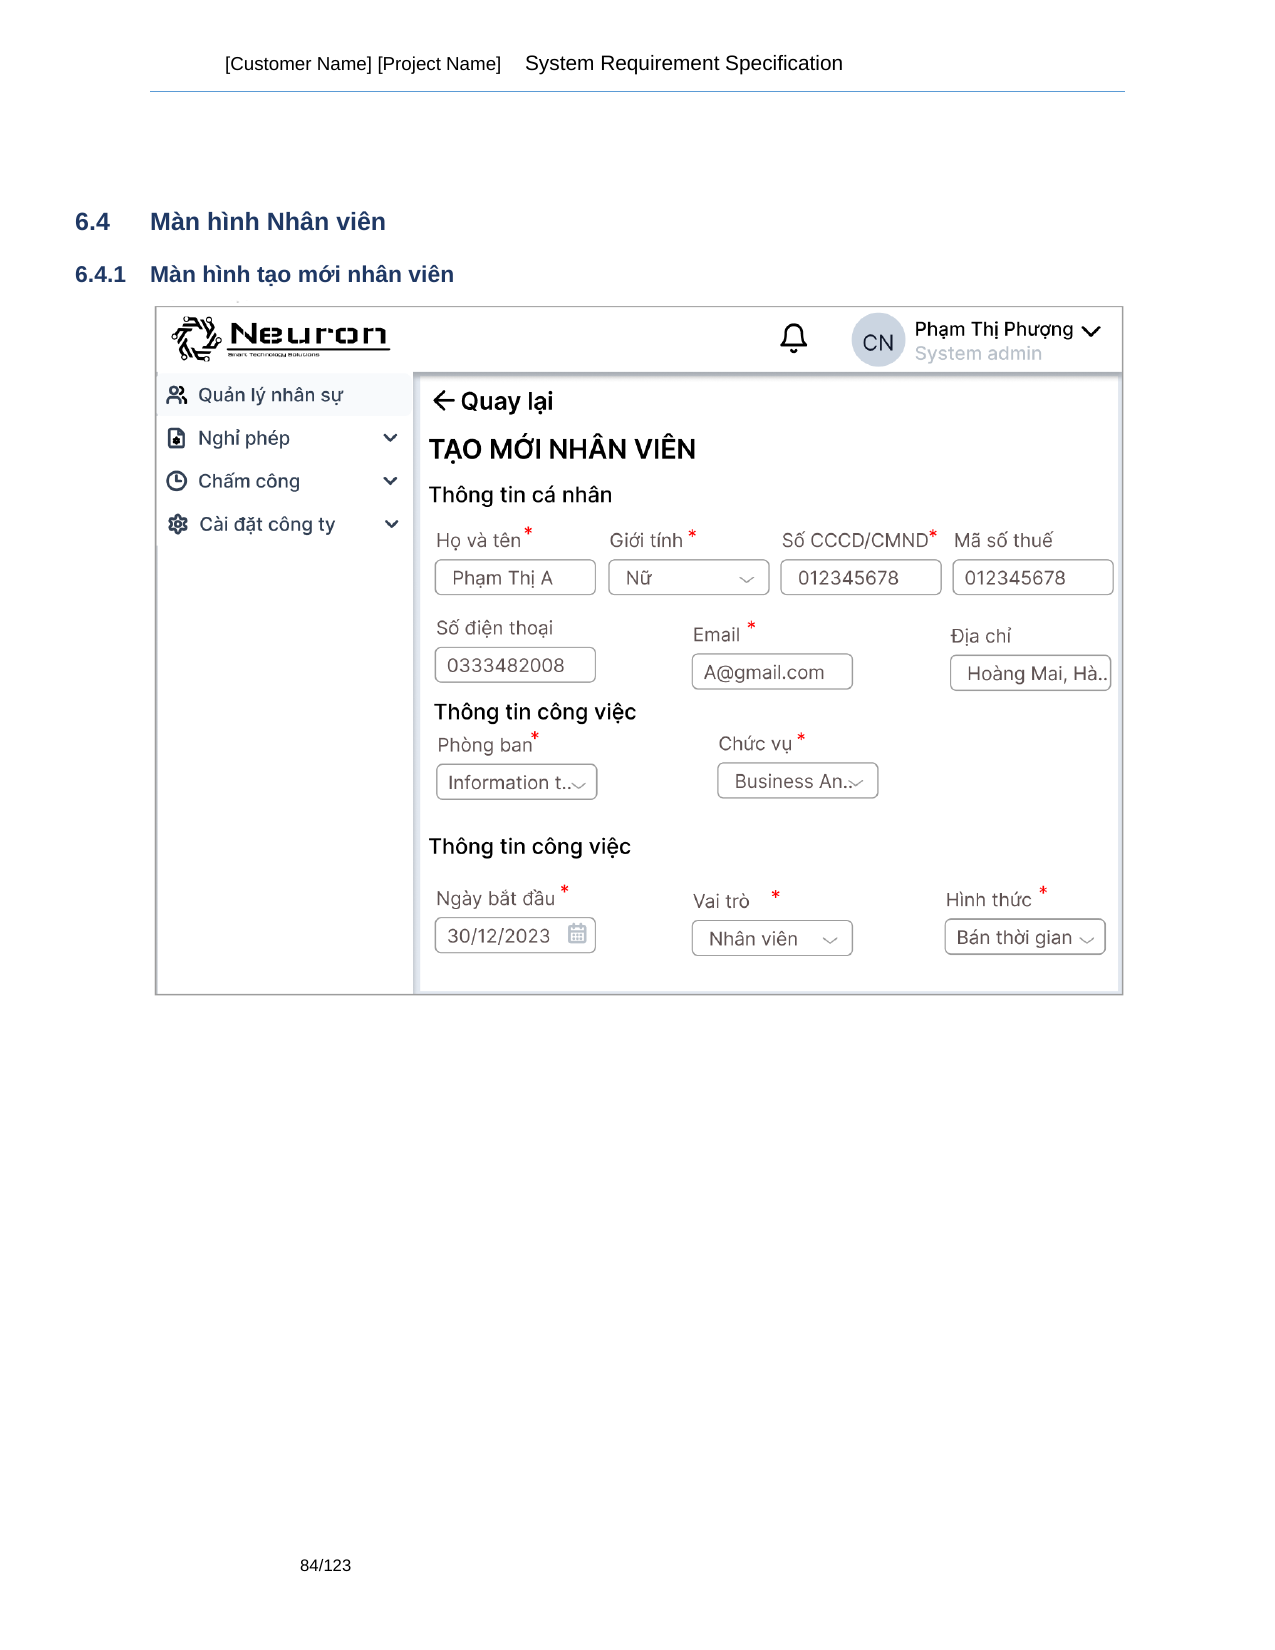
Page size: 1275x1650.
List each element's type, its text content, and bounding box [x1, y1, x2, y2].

subtitle Màn hình Nhân viên [75, 207, 1125, 236]
picture [150, 300, 1125, 1005]
subtitle Màn hình tạo mới nhân viên [75, 261, 1125, 287]
